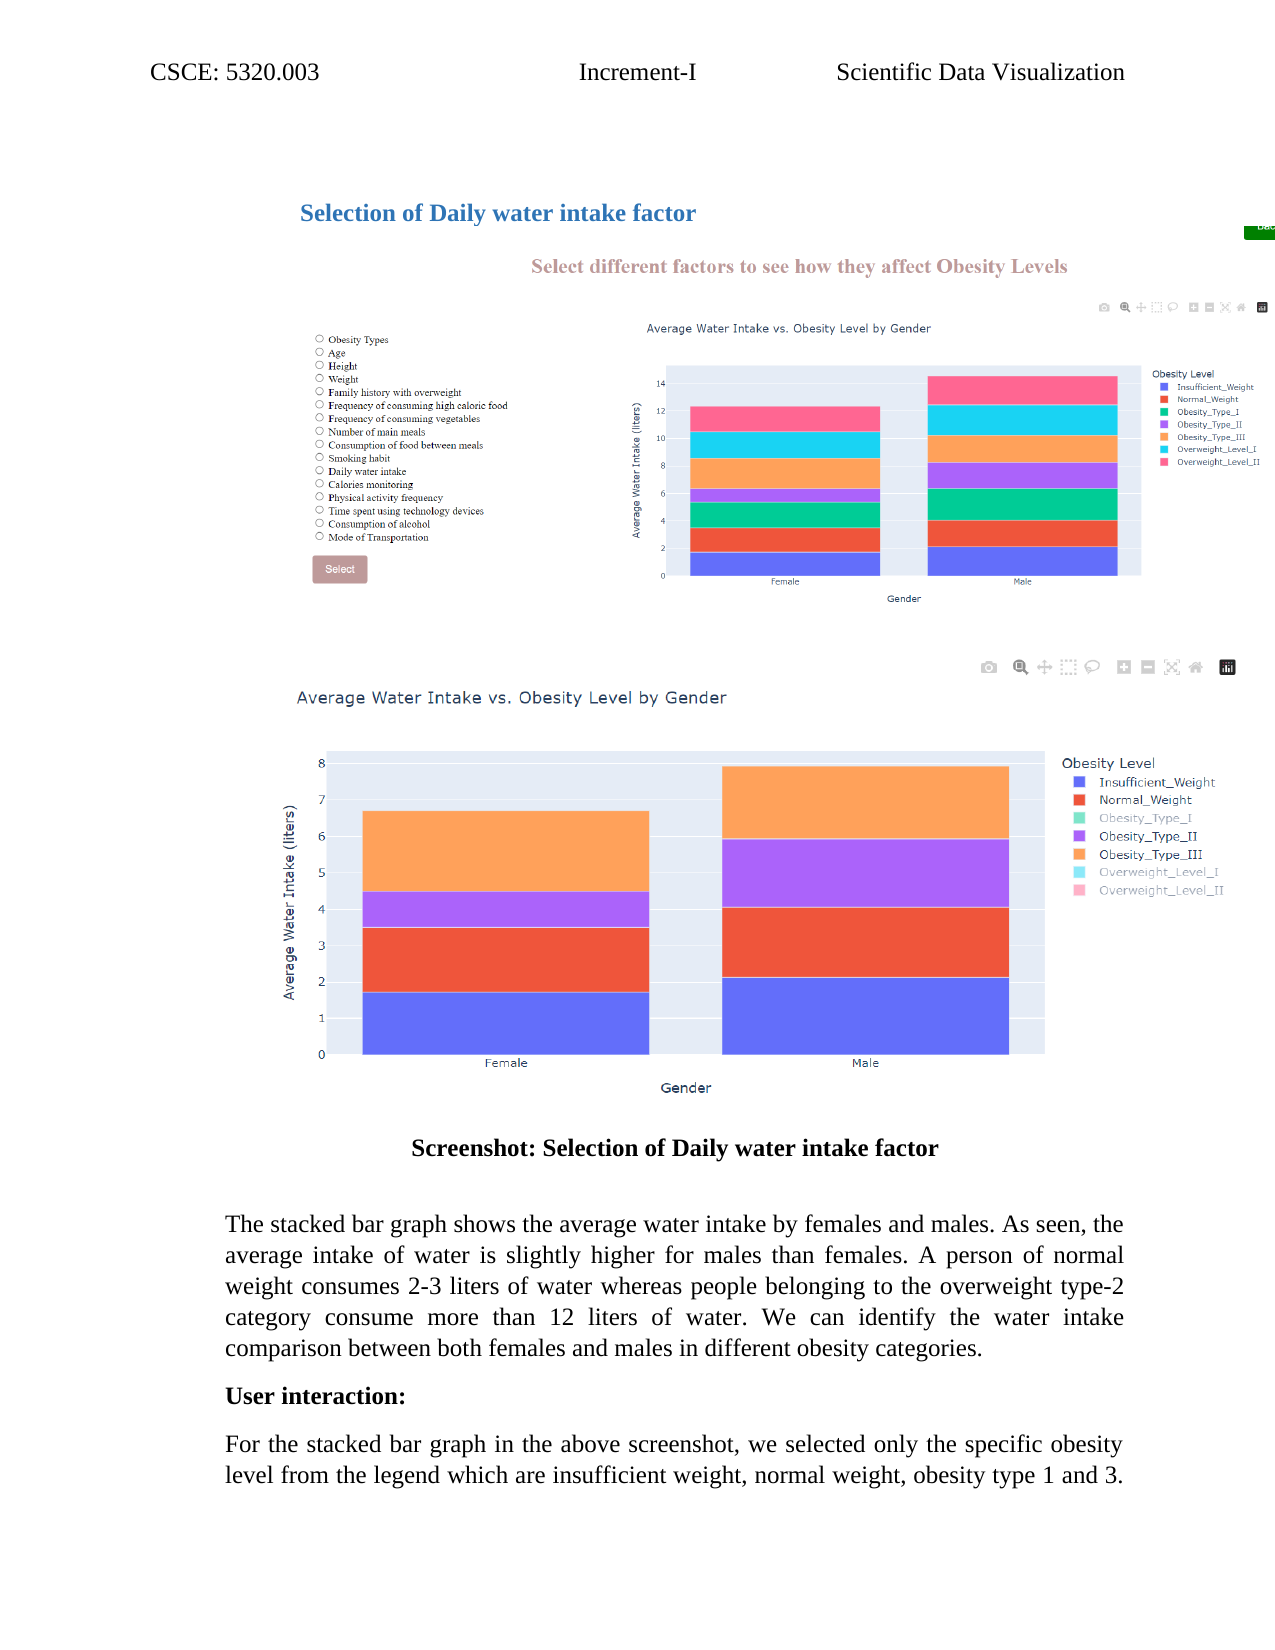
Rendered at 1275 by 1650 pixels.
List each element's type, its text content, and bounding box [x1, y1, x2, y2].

text User interaction: [225, 1381, 1125, 1410]
picture [300, 226, 1275, 632]
picture [225, 650, 1247, 1129]
subtitle Screenshot: Selection of Daily water intake factor [150, 1133, 1125, 1161]
subtitle Selection of Daily water intake factor [225, 198, 1125, 226]
text The stacked bar graph shows the average water intake by females and males. As seen, the average intake of water is slightly higher for males than females. A person of normal weight consumes 2-3 liters of water whereas people belonging to the overweight type-2 category consume more than 12 liters of water. We can identify the water intake comparison between both females and males in different obesity categories. [225, 1209, 1125, 1362]
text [225, 1429, 1125, 1488]
